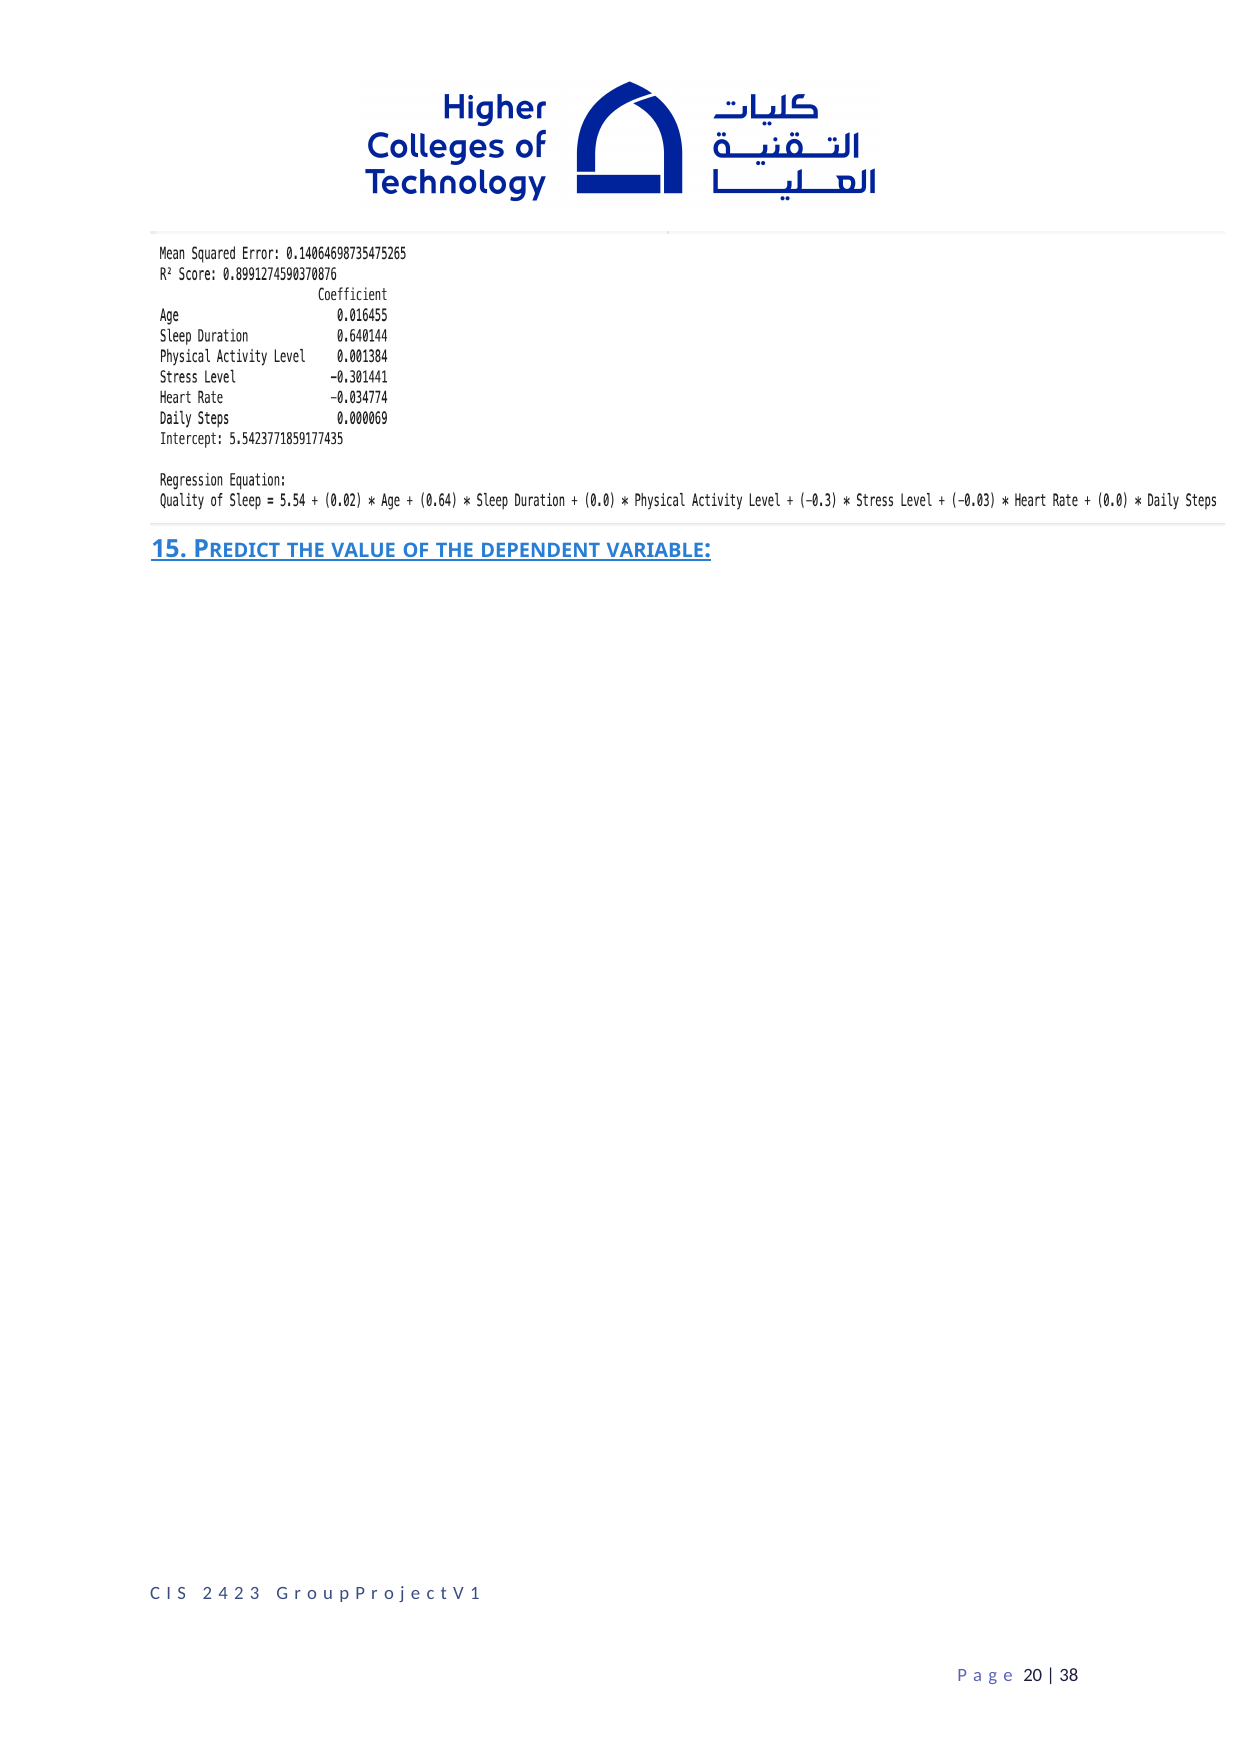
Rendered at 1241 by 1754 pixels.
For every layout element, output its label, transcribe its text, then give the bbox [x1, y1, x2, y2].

text 15. Predict the value of the dependent variable: [151, 531, 1090, 564]
picture [150, 231, 1226, 527]
picture [357, 75, 883, 211]
